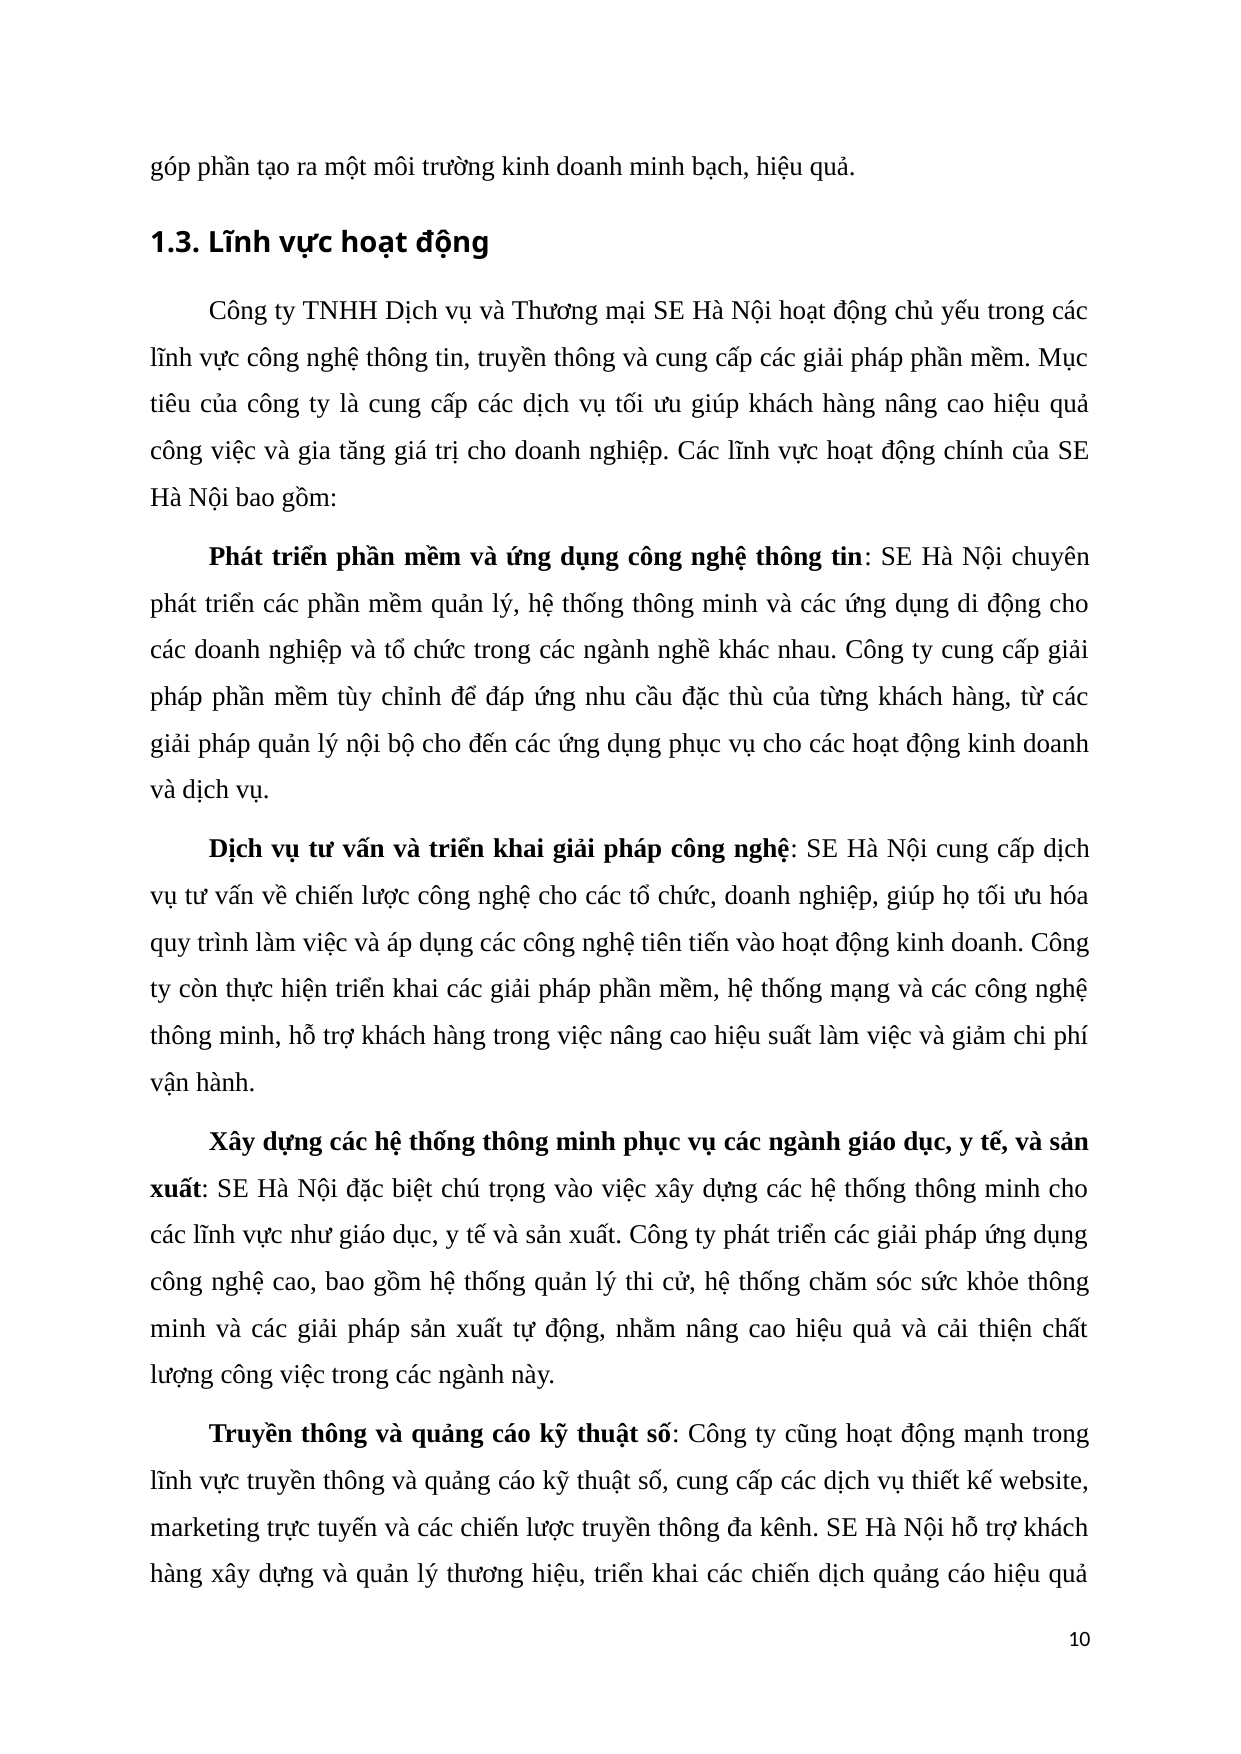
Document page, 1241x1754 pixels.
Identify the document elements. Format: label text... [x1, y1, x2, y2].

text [150, 150, 1090, 181]
text Lĩnh vực hoạt động [150, 222, 1090, 261]
text Xây dựng các hệ thống thông minh phục vụ các ngành giáo dục, y tế, và sản xuất: SE Hà Nội đặc biệt chú trọng vào việc xây dựng các hệ thống thông minh cho các lĩnh vực như giáo dục, y tế và sản xuất. Công ty phát triển các giải pháp ứng dụng công nghệ cao, bao gồm hệ thống quản lý thi cử, hệ thống chăm sóc sức khỏe thông minh và các giải pháp sản xuất tự động, nhằm nâng cao hiệu quả và cải thiện chất lượng công việc trong các ngành này. [150, 1125, 1090, 1389]
text Công ty TNHH Dịch vụ và Thương mại SE Hà Nội hoạt động chủ yếu trong các lĩnh vực công nghệ thông tin, truyền thông và cung cấp các giải pháp phần mềm. Mục tiêu của công ty là cung cấp các dịch vụ tối ưu giúp khách hàng nâng cao hiệu quả công việc và gia tăng giá trị cho doanh nghiệp. Các lĩnh vực hoạt động chính của SE Hà Nội bao gồm: [150, 294, 1090, 512]
text Dịch vụ tư vấn và triển khai giải pháp công nghệ: SE Hà Nội cung cấp dịch vụ tư vấn về chiến lược công nghệ cho các tổ chức, doanh nghiệp, giúp họ tối ưu hóa quy trình làm việc và áp dụng các công nghệ tiên tiến vào hoạt động kinh doanh. Công ty còn thực hiện triển khai các giải pháp phần mềm, hệ thống mạng và các công nghệ thông minh, hỗ trợ khách hàng trong việc nâng cao hiệu suất làm việc và giảm chi phí vận hành. [150, 833, 1090, 1097]
text Phát triển phần mềm và ứng dụng công nghệ thông tin: SE Hà Nội chuyên phát triển các phần mềm quản lý, hệ thống thông minh và các ứng dụng di động cho các doanh nghiệp và tổ chức trong các ngành nghề khác nhau. Công ty cung cấp giải pháp phần mềm tùy chỉnh để đáp ứng nhu cầu đặc thù của từng khách hàng, từ các giải pháp quản lý nội bộ cho đến các ứng dụng phục vụ cho các hoạt động kinh doanh và dịch vụ. [150, 540, 1090, 804]
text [150, 1418, 1090, 1589]
